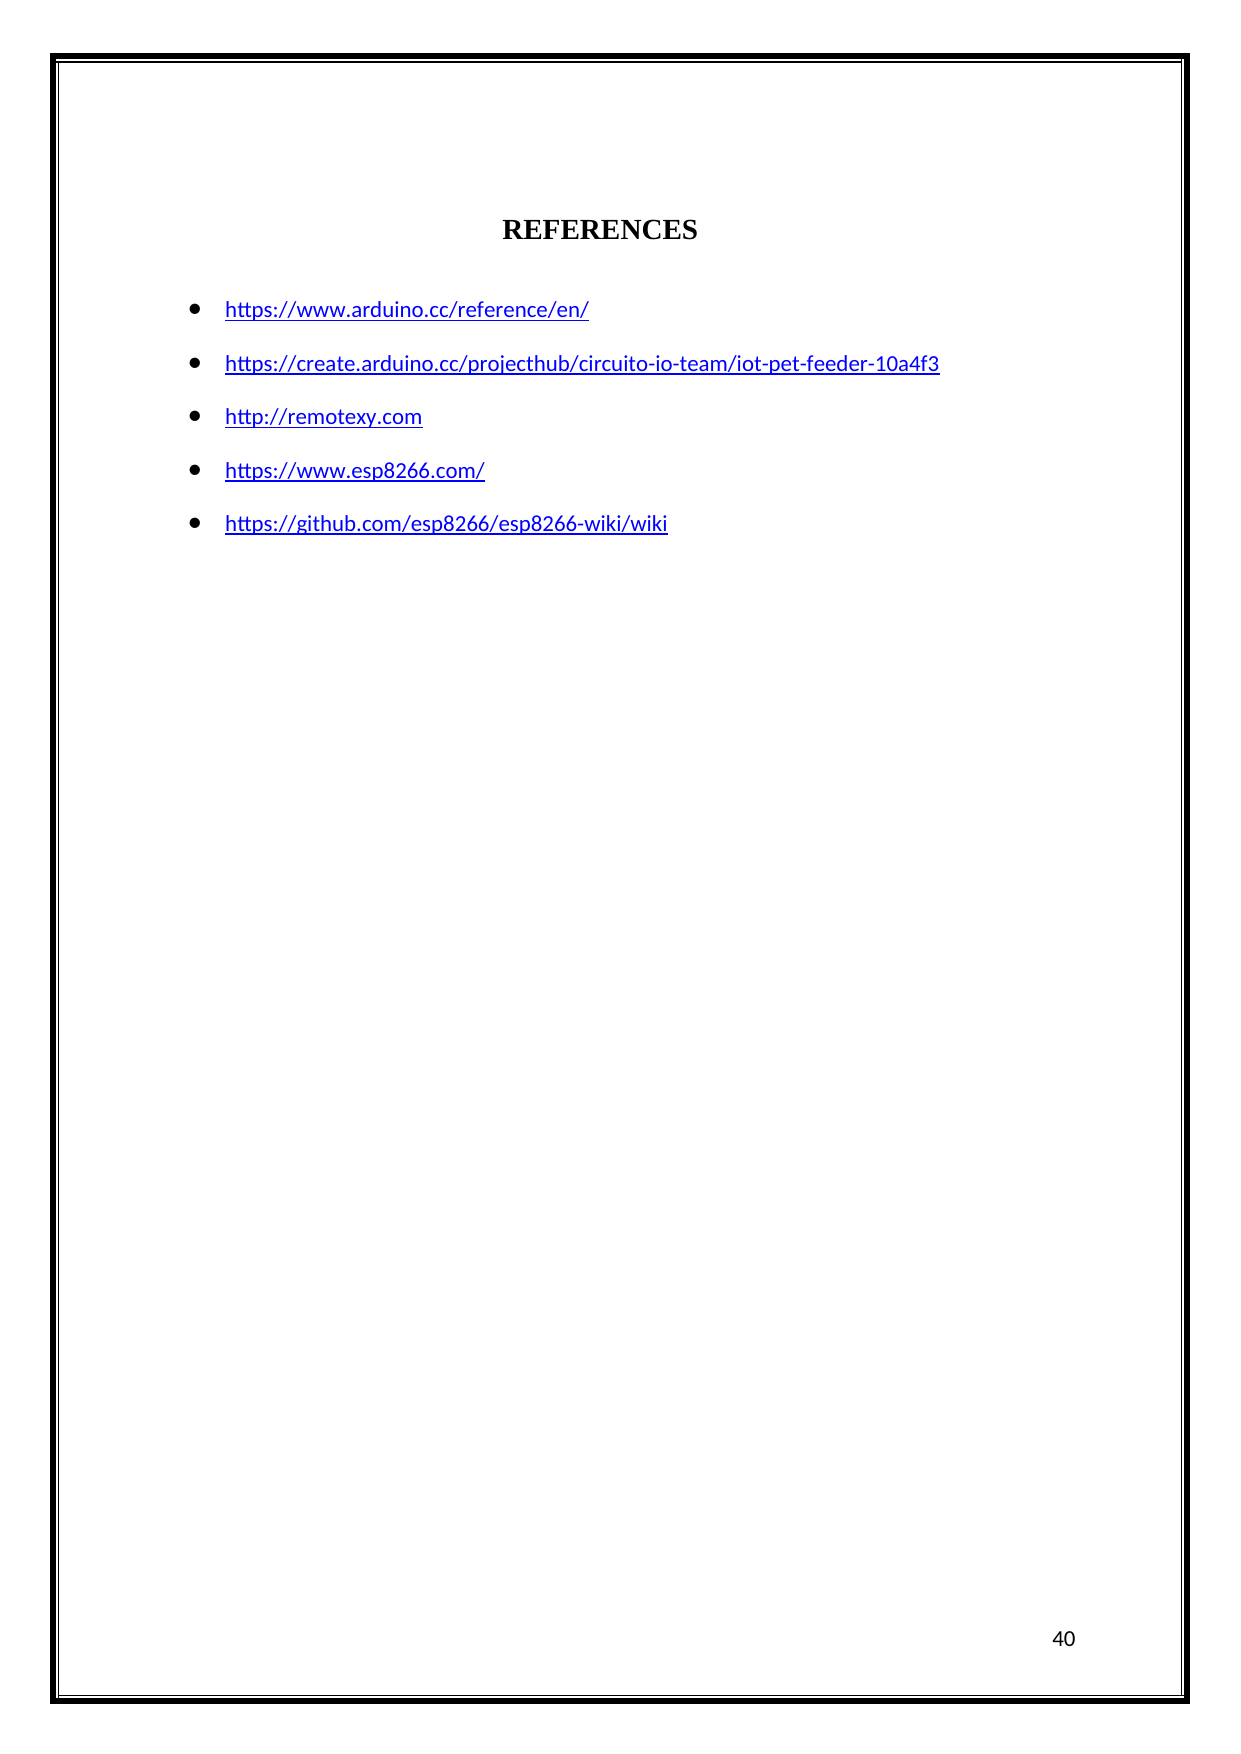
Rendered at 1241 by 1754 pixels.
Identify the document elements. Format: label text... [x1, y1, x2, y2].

list https://github.com/esp8266/esp8266-wiki/wiki [187, 503, 1090, 539]
list http://remotexy.com [187, 396, 1090, 432]
list https://www.arduino.cc/reference/en/ [187, 289, 1090, 325]
list https://www.esp8266.com/ [187, 450, 1090, 486]
list https://create.arduino.cc/projecthub/circuito-io-team/iot-pet-feeder-10a4f3 [187, 343, 1090, 379]
list REFERENCES [225, 212, 1075, 246]
